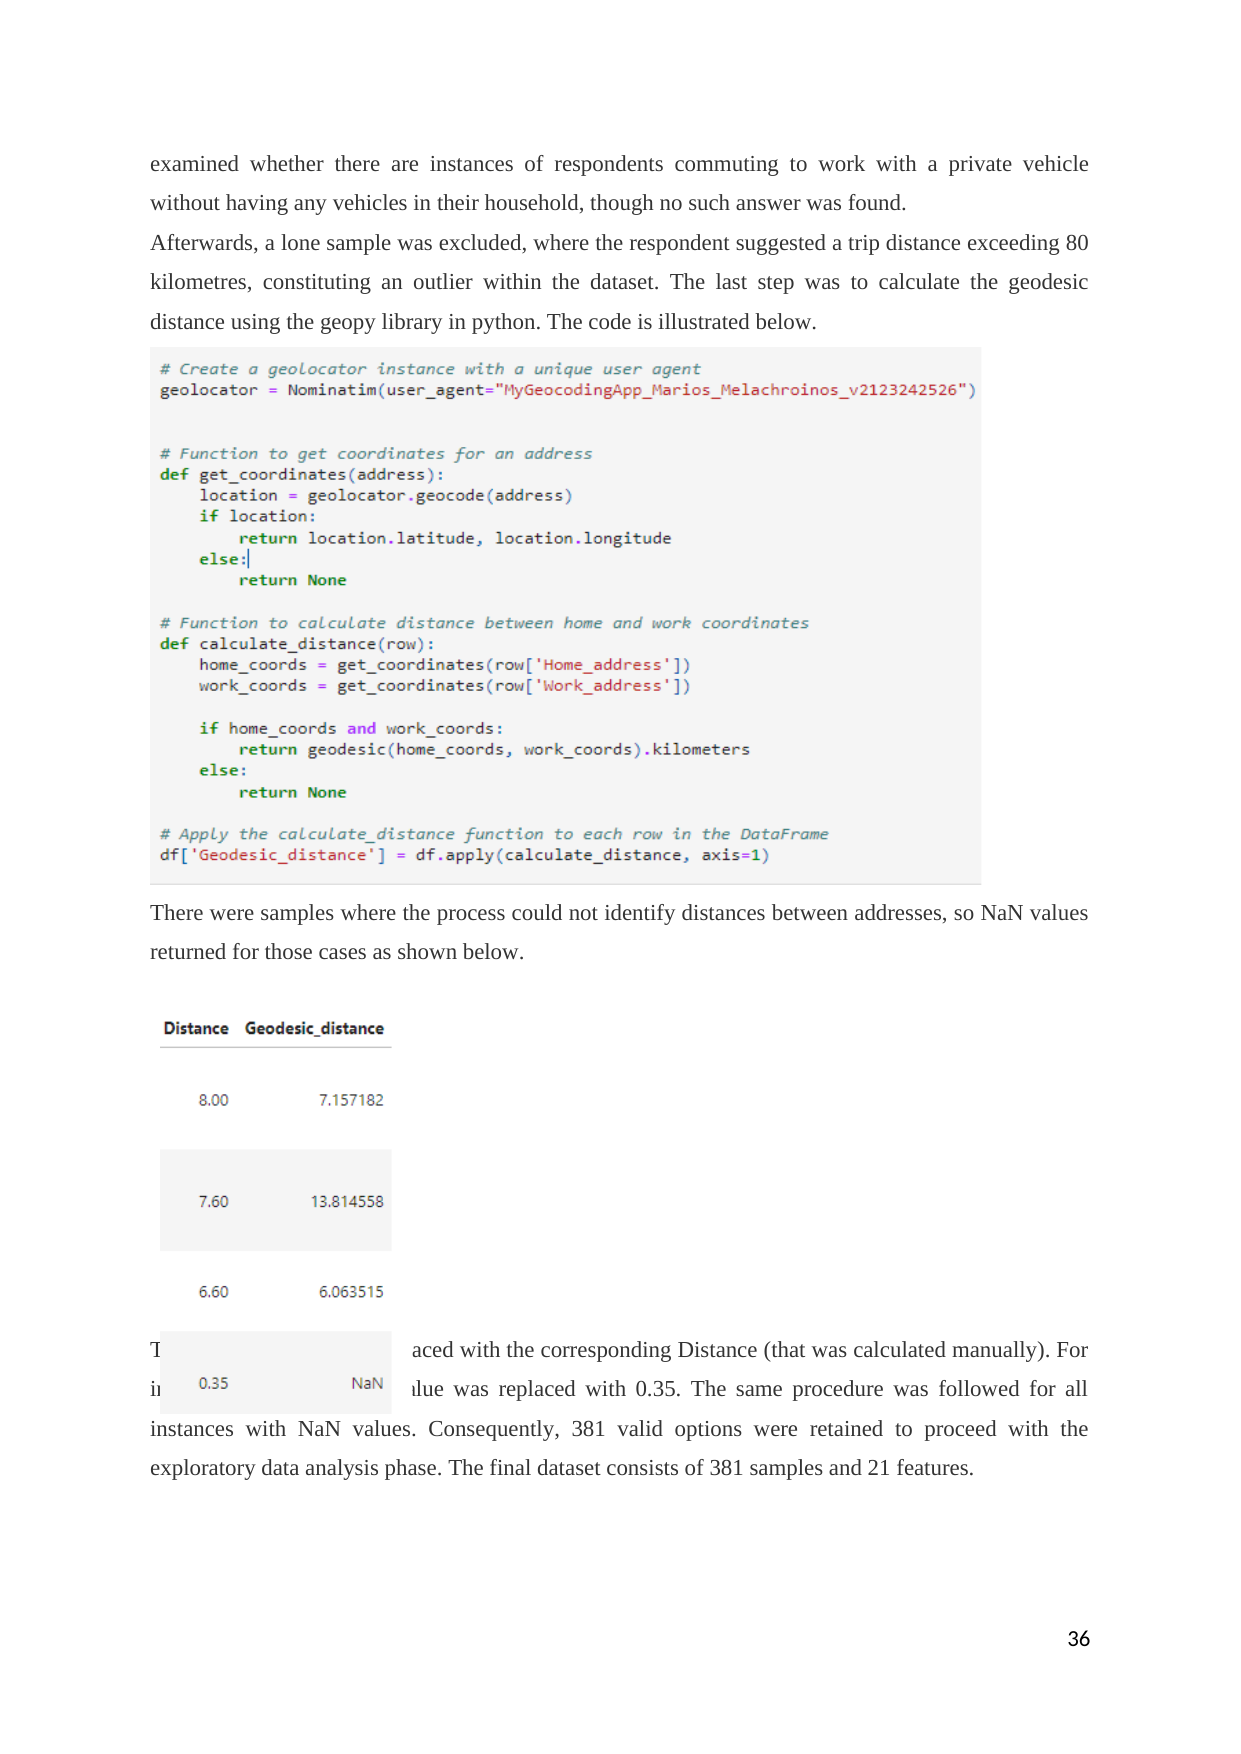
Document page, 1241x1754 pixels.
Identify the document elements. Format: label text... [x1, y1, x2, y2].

picture [160, 1018, 413, 1414]
text Those NaN values were replaced with the corresponding Distance (that was calculated manually). For instance, the above NaN value was replaced with 0.35. The same procedure was followed for all instances with NaN values. Consequently, 381 valid options were retained to proceed with the exploratory data analysis phase. The final dataset consists of 381 samples and 21 features. [150, 1336, 1090, 1480]
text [150, 150, 1090, 216]
text There were samples where the process could not identify distances between addresses, so NaN values returned for those cases as shown below. [150, 899, 1090, 965]
picture [150, 347, 982, 885]
text Afterwards, a lone sample was excluded, where the respondent suggested a trip distance exceeding 80 kilometres, constituting an outlier within the dataset. The last step was to calculate the geodesic distance using the geopy library in python. The code is illustrated below. [150, 229, 1090, 334]
